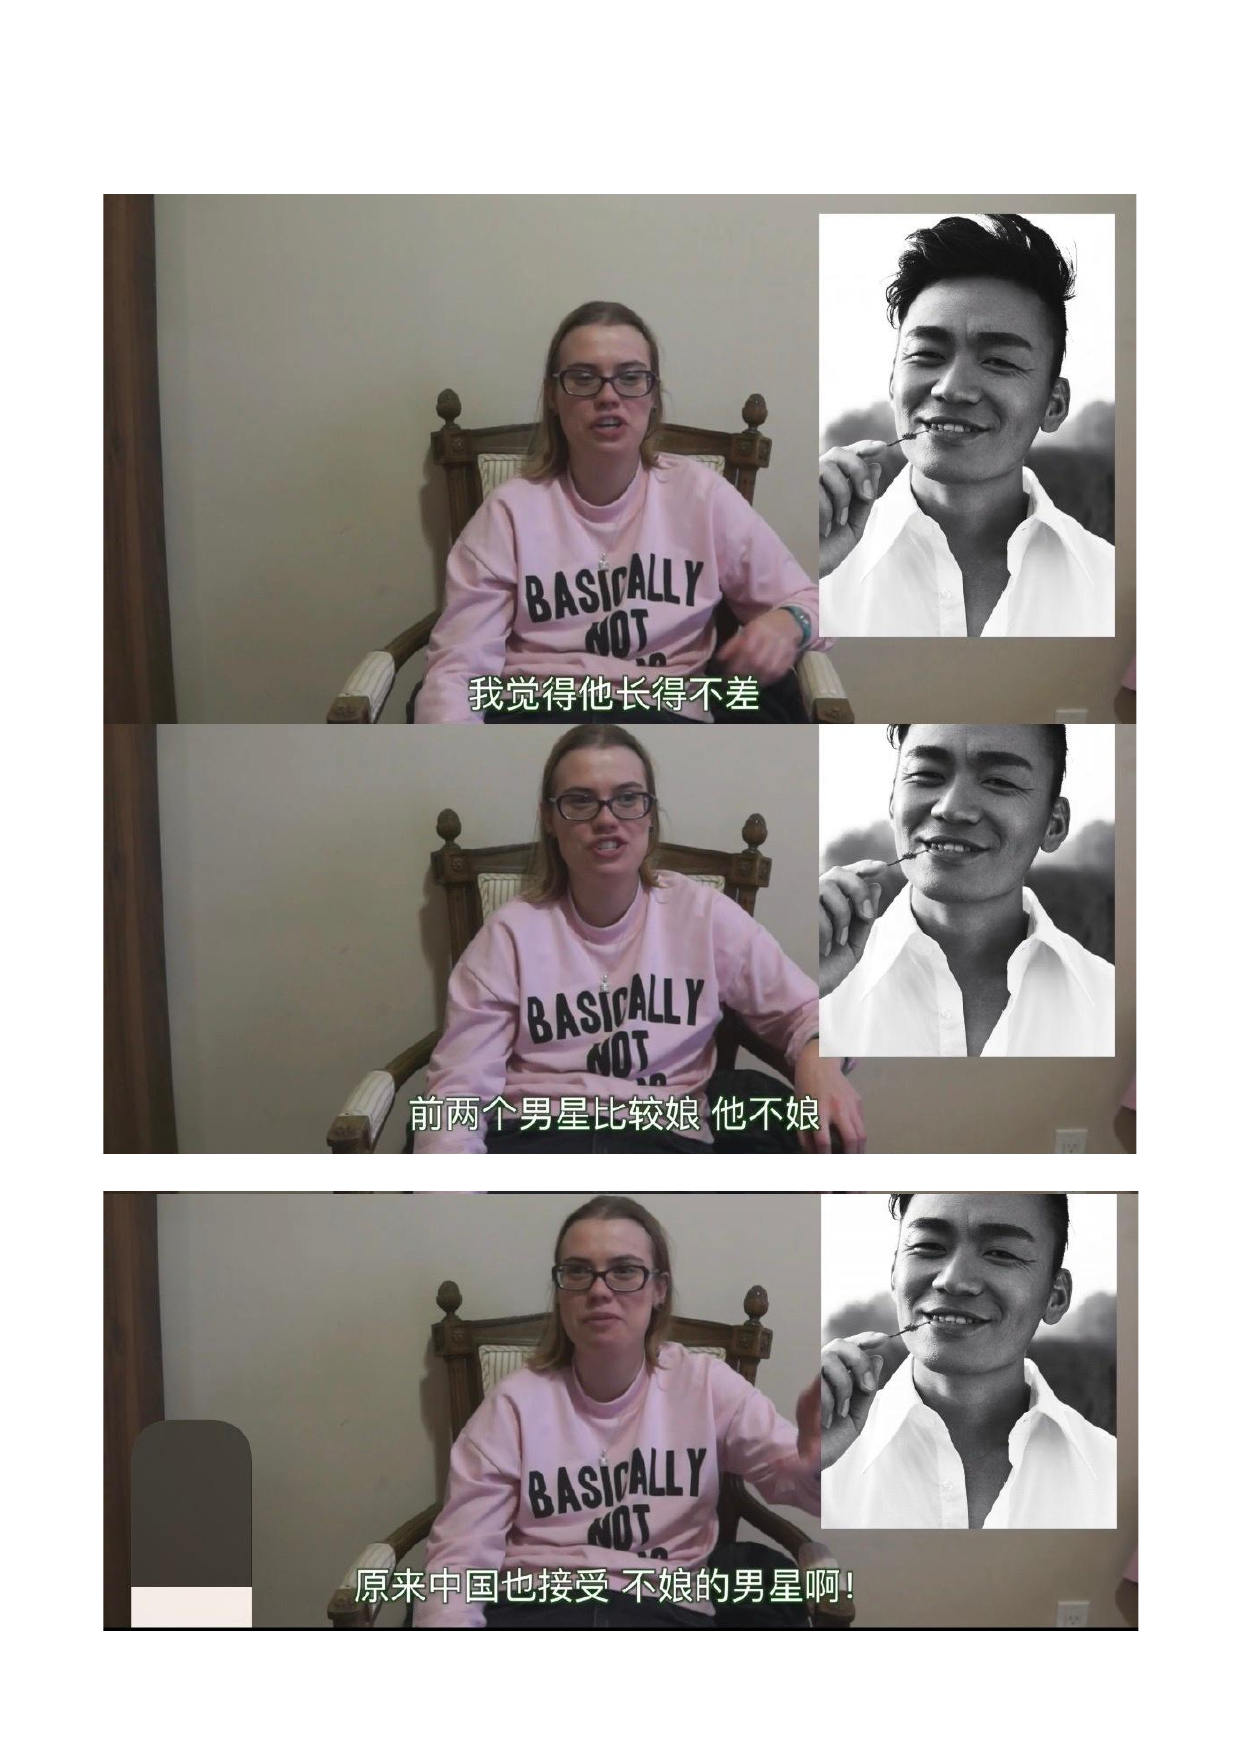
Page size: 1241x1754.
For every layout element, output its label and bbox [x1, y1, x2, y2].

picture [103, 1191, 1139, 1631]
picture [103, 194, 1137, 1154]
table_cell [92, 45, 1148, 1644]
